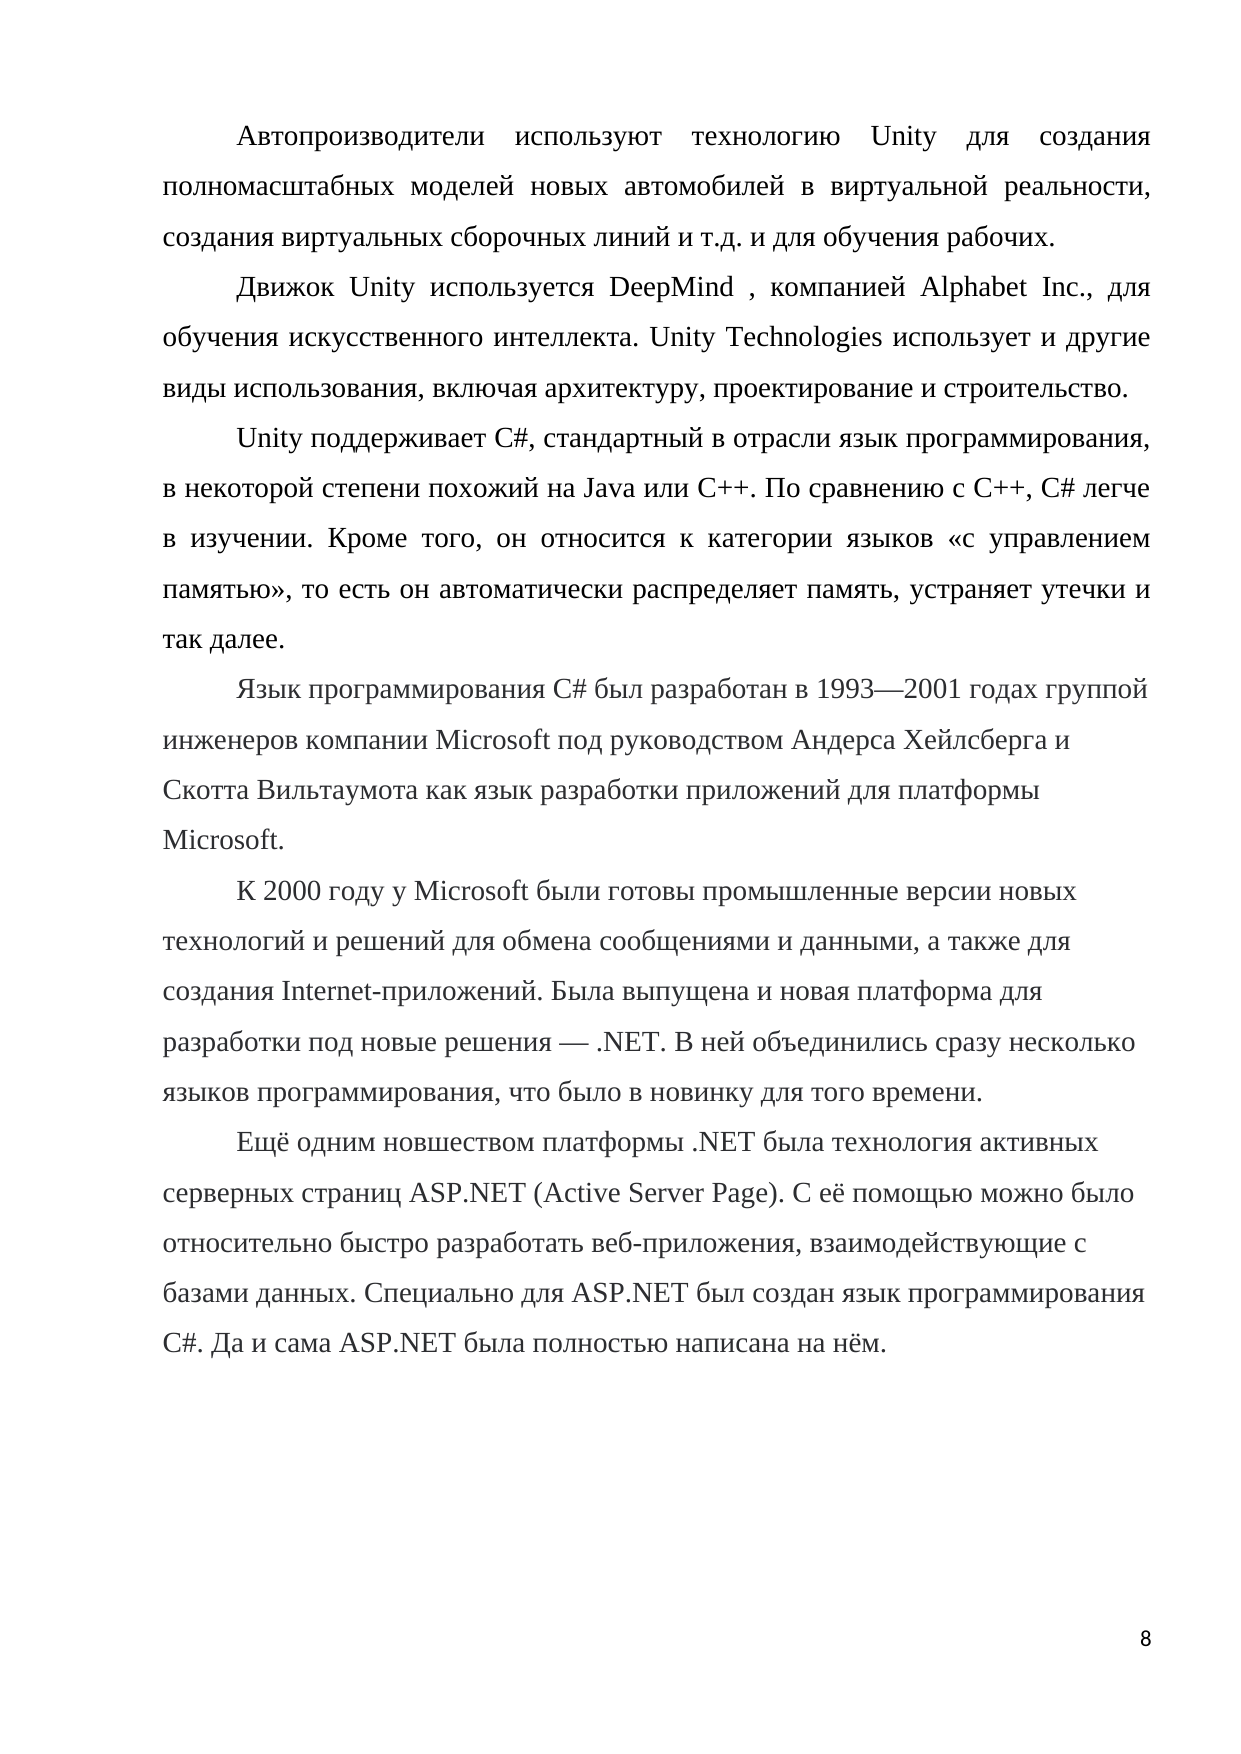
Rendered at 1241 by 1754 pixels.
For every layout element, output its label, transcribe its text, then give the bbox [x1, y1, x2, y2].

text Движок Unity используется DeepMind , компанией Alphabet Inc., для обучения искусственного интеллекта. Unity Technologies использует и другие виды использования, включая архитектуру, проектирование и строительство. [162, 269, 1152, 403]
text Язык программирования С# был разработан в 1993—2001 годах группой инженеров компании Microsoft под руководством Андерса Хейлсберга и Скотта Вильтаумота как язык разработки приложений для платформы Microsoft. [162, 672, 1152, 856]
text К 2000 году у Microsoft были готовы промышленные версии новых технологий и решений для обмена сообщениями и данными, а также для создания Internet-приложений. Была выпущена и новая платформа для разработки под новые решения — .NET. В ней объединились сразу несколько языков программирования, что было в новинку для того времени. [162, 873, 1152, 1108]
text Ещё одним новшеством платформы .NET была технология активных серверных страниц ASP.NET (Active Server Page). С её помощью можно было относительно быстро разработать веб-приложения, взаимодействующие с базами данных. Специально для ASP.NET был создан язык программирования C#. Да и сама ASP.NET была полностью написана на нём. [162, 1124, 1152, 1359]
text Unity поддерживает C#, стандартный в отрасли язык программирования, в некоторой степени похожий на Java или C++. По сравнению с C++, C# легче в изучении. Кроме того, он относится к категории языков «с управлением памятью», то есть он автоматически распределяет память, устраняет утечки и так далее. [162, 420, 1152, 655]
text Автопроизводители используют технологию Unity для создания полномасштабных моделей новых автомобилей в виртуальной реальности, создания виртуальных сборочных линий и т.д. и для обучения рабочих. [162, 118, 1152, 252]
